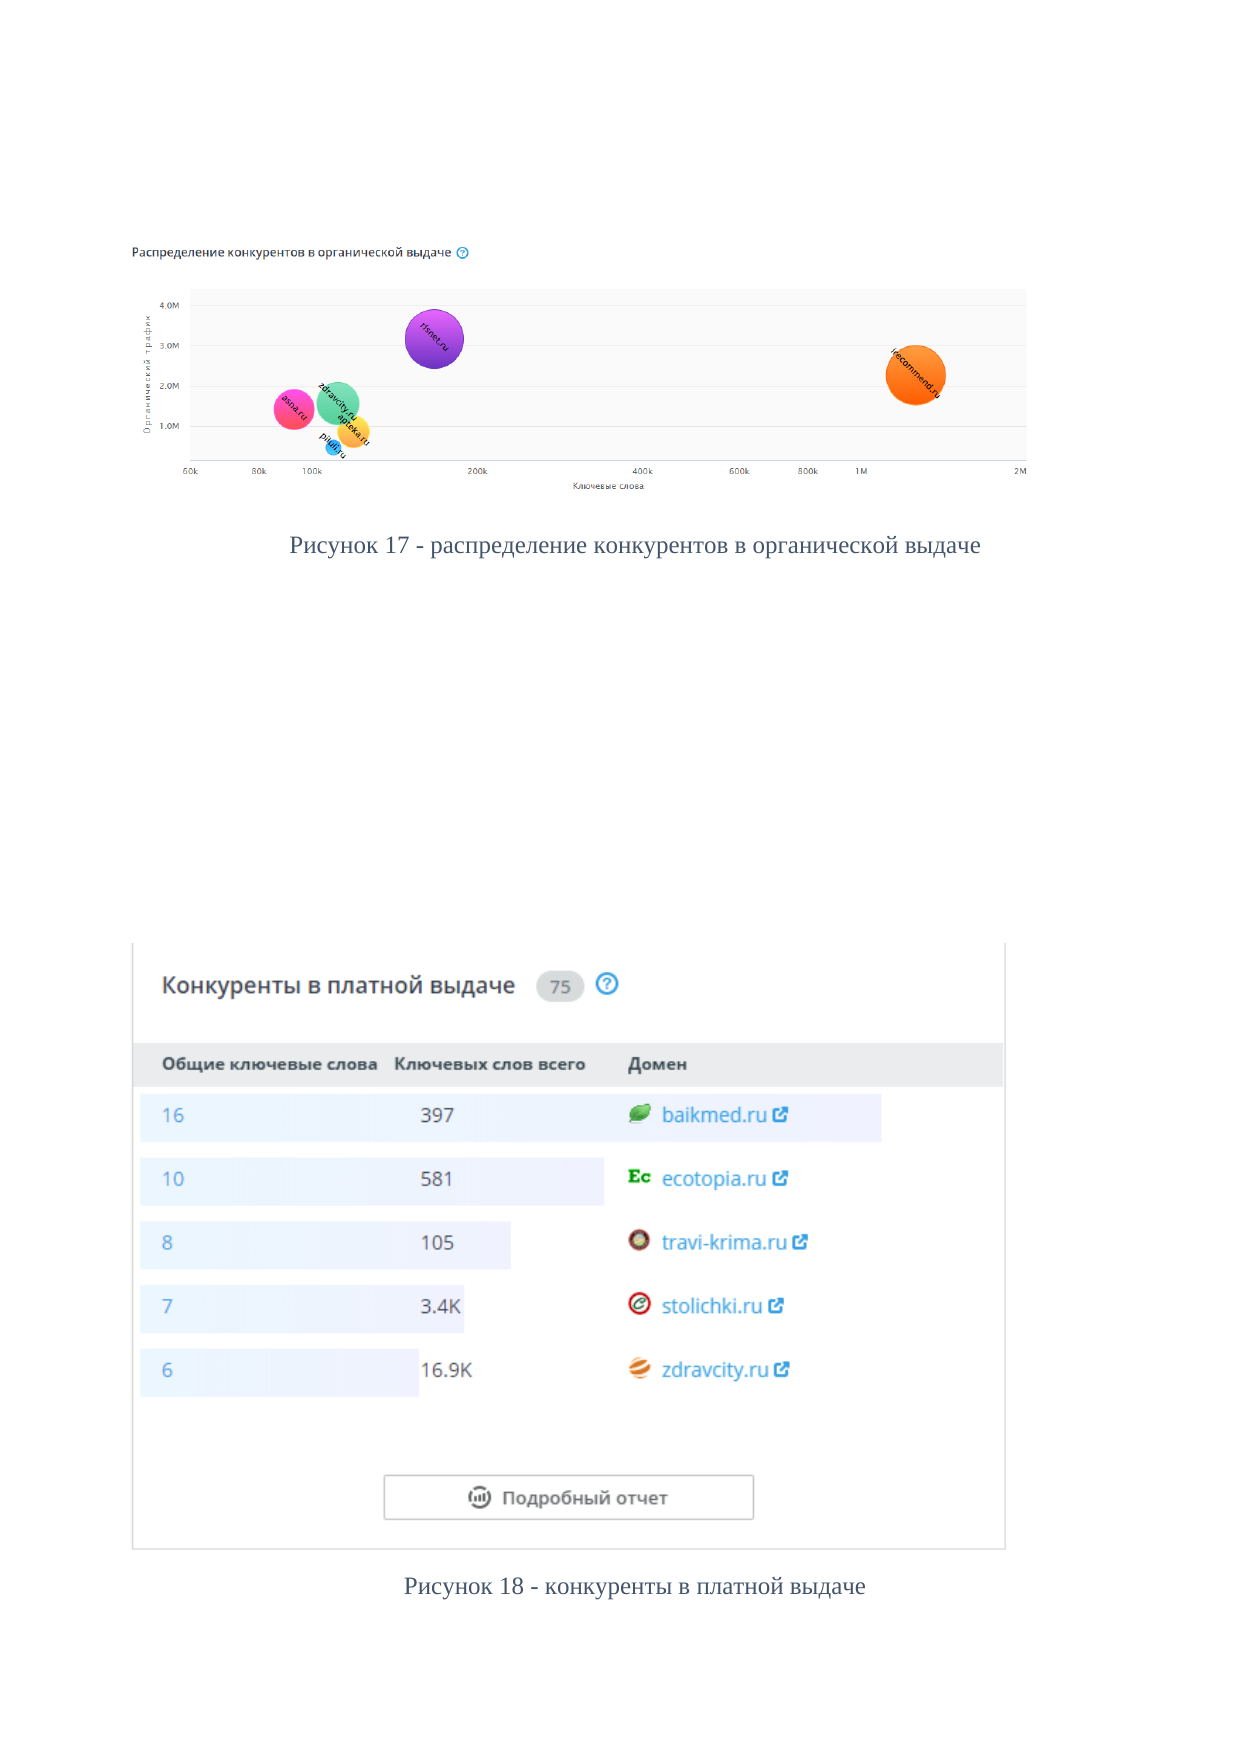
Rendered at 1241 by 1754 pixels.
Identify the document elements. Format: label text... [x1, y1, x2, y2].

picture [118, 943, 1030, 1553]
text Рисунок 18 - конкуренты в платной выдаче [118, 1571, 1152, 1600]
picture [118, 241, 1048, 512]
text Рисунок 17 - распределение конкурентов в органической выдаче [118, 530, 1152, 559]
